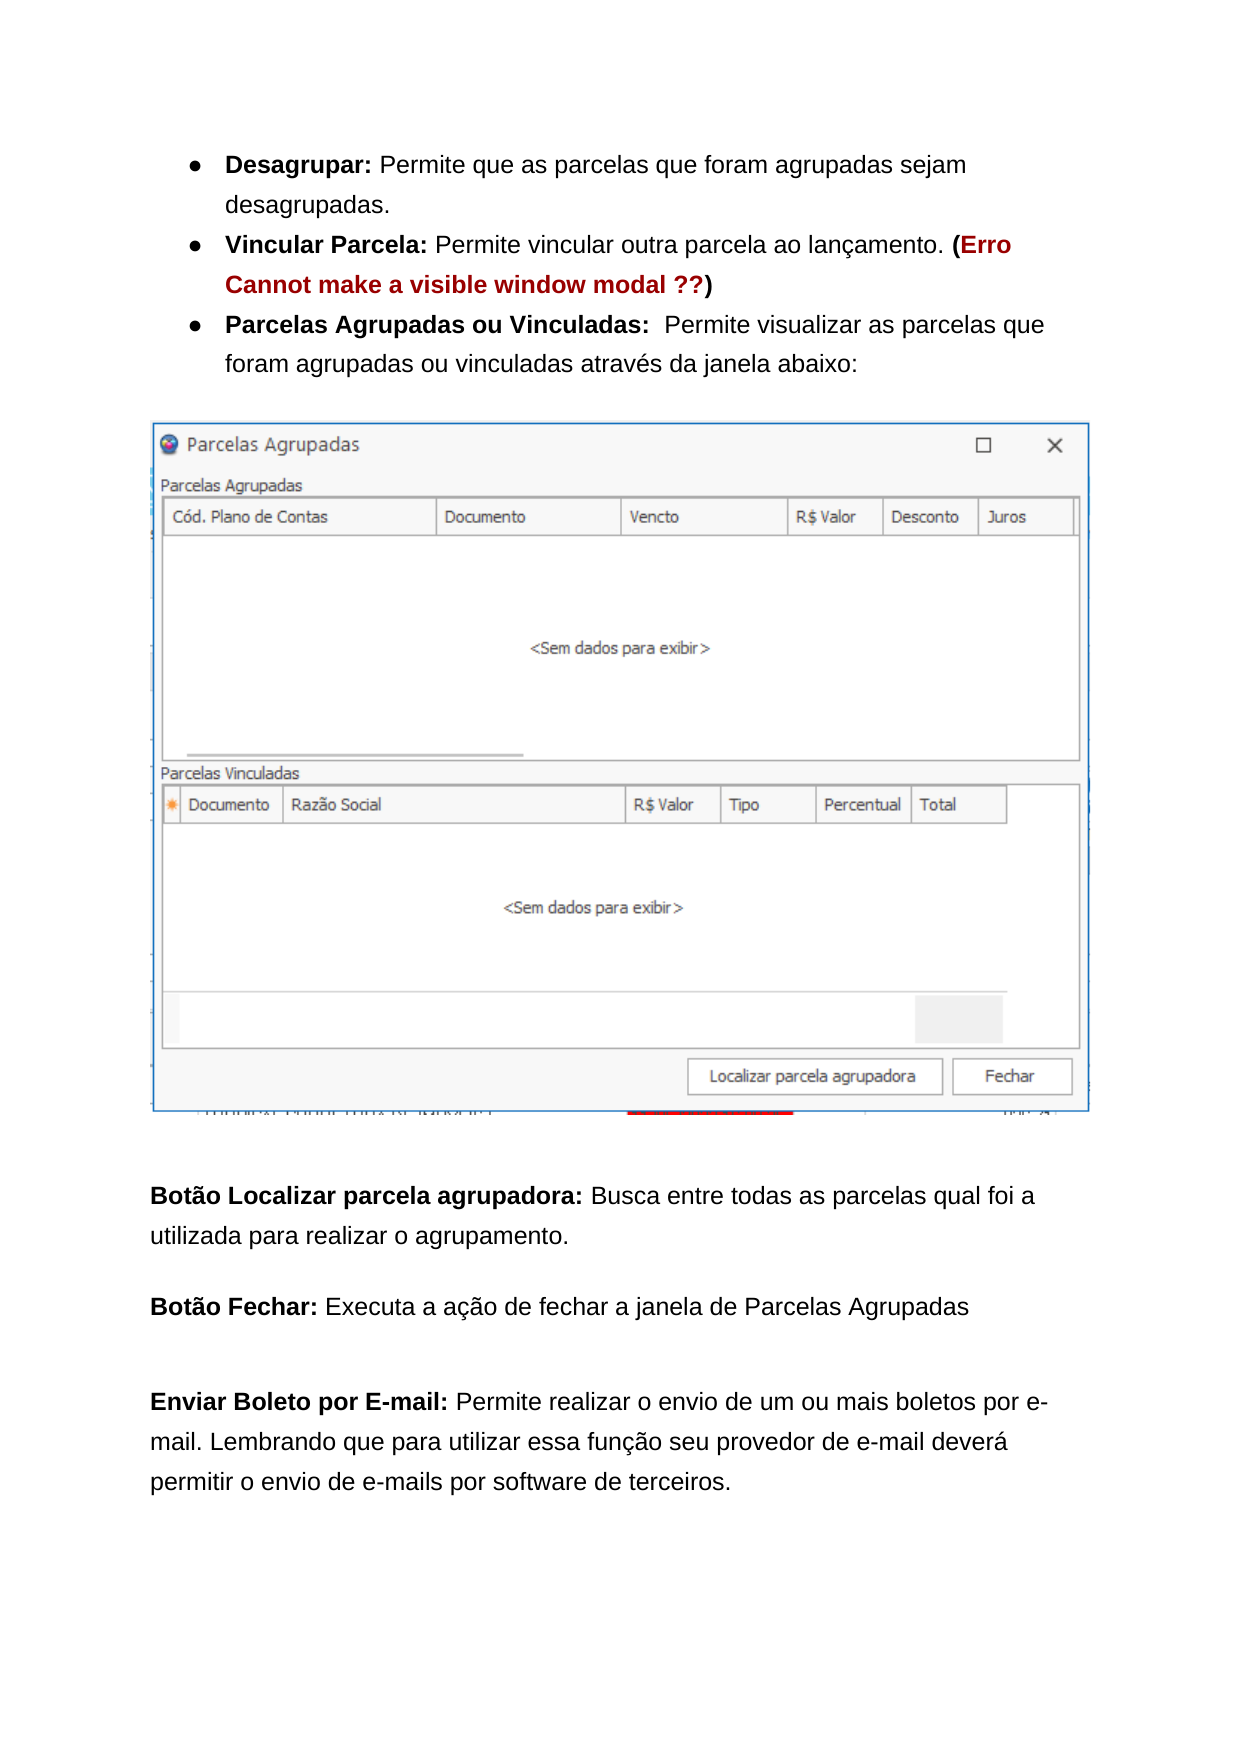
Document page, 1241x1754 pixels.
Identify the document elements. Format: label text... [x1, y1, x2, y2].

picture [150, 420, 1091, 1115]
subtitle Parcelas Agrupadas ou Vinculadas: Permite visualizar as parcelas que foram agrupadas ou vinculadas através da janela abaixo: [187, 309, 1090, 378]
subtitle Enviar Boleto por E-mail: Permite realizar o envio de um ou mais boletos por e-mail. Lembrando que para utilizar essa função seu provedor de e-mail deverá permitir o envio de e-mails por software de terceiros. [150, 1387, 1090, 1496]
subtitle Desagrupar: Permite que as parcelas que foram agrupadas sejam desagrupadas. [187, 150, 1090, 219]
subtitle Vincular Parcela: Permite vincular outra parcela ao lançamento. (Erro Cannot make a visible window modal ??) [187, 230, 1090, 298]
text Botão Fechar: Executa a ação de fechar a janela de Parcelas Agrupadas [150, 1292, 1090, 1321]
subtitle Botão Localizar parcela agrupadora: Busca entre todas as parcelas qual foi a utilizada para realizar o agrupamento. [150, 1181, 1090, 1249]
